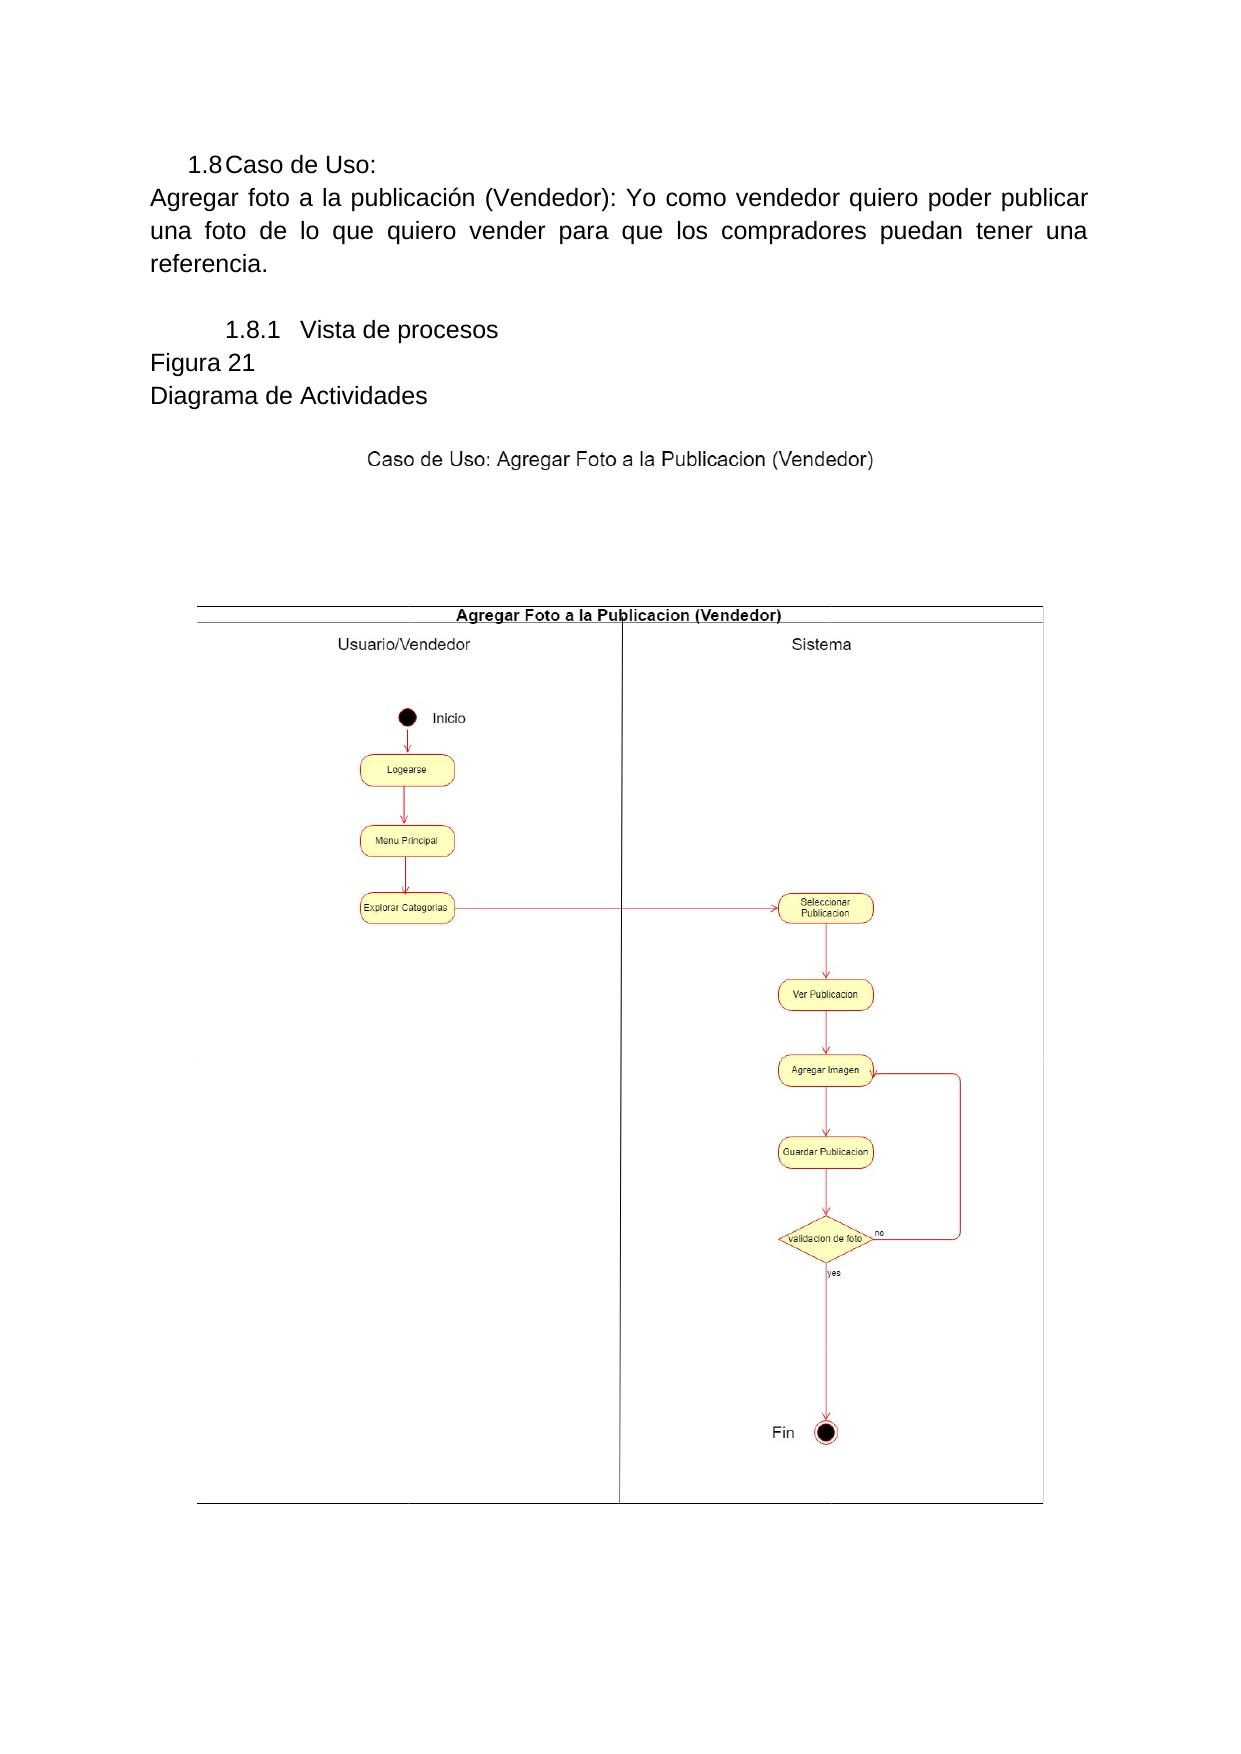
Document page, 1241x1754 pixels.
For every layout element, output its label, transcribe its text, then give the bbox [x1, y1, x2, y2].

list Vista de procesos [225, 315, 1090, 344]
text Figura 21 [150, 348, 1090, 377]
list Caso de Uso: [187, 150, 1090, 179]
picture [197, 447, 1044, 1505]
text Diagrama de Actividades [150, 381, 1090, 410]
text Agregar foto a la publicación (Vendedor): Yo como vendedor quiero poder publicar una foto de lo que quiero vender para que los compradores puedan tener una referencia. [150, 183, 1090, 278]
